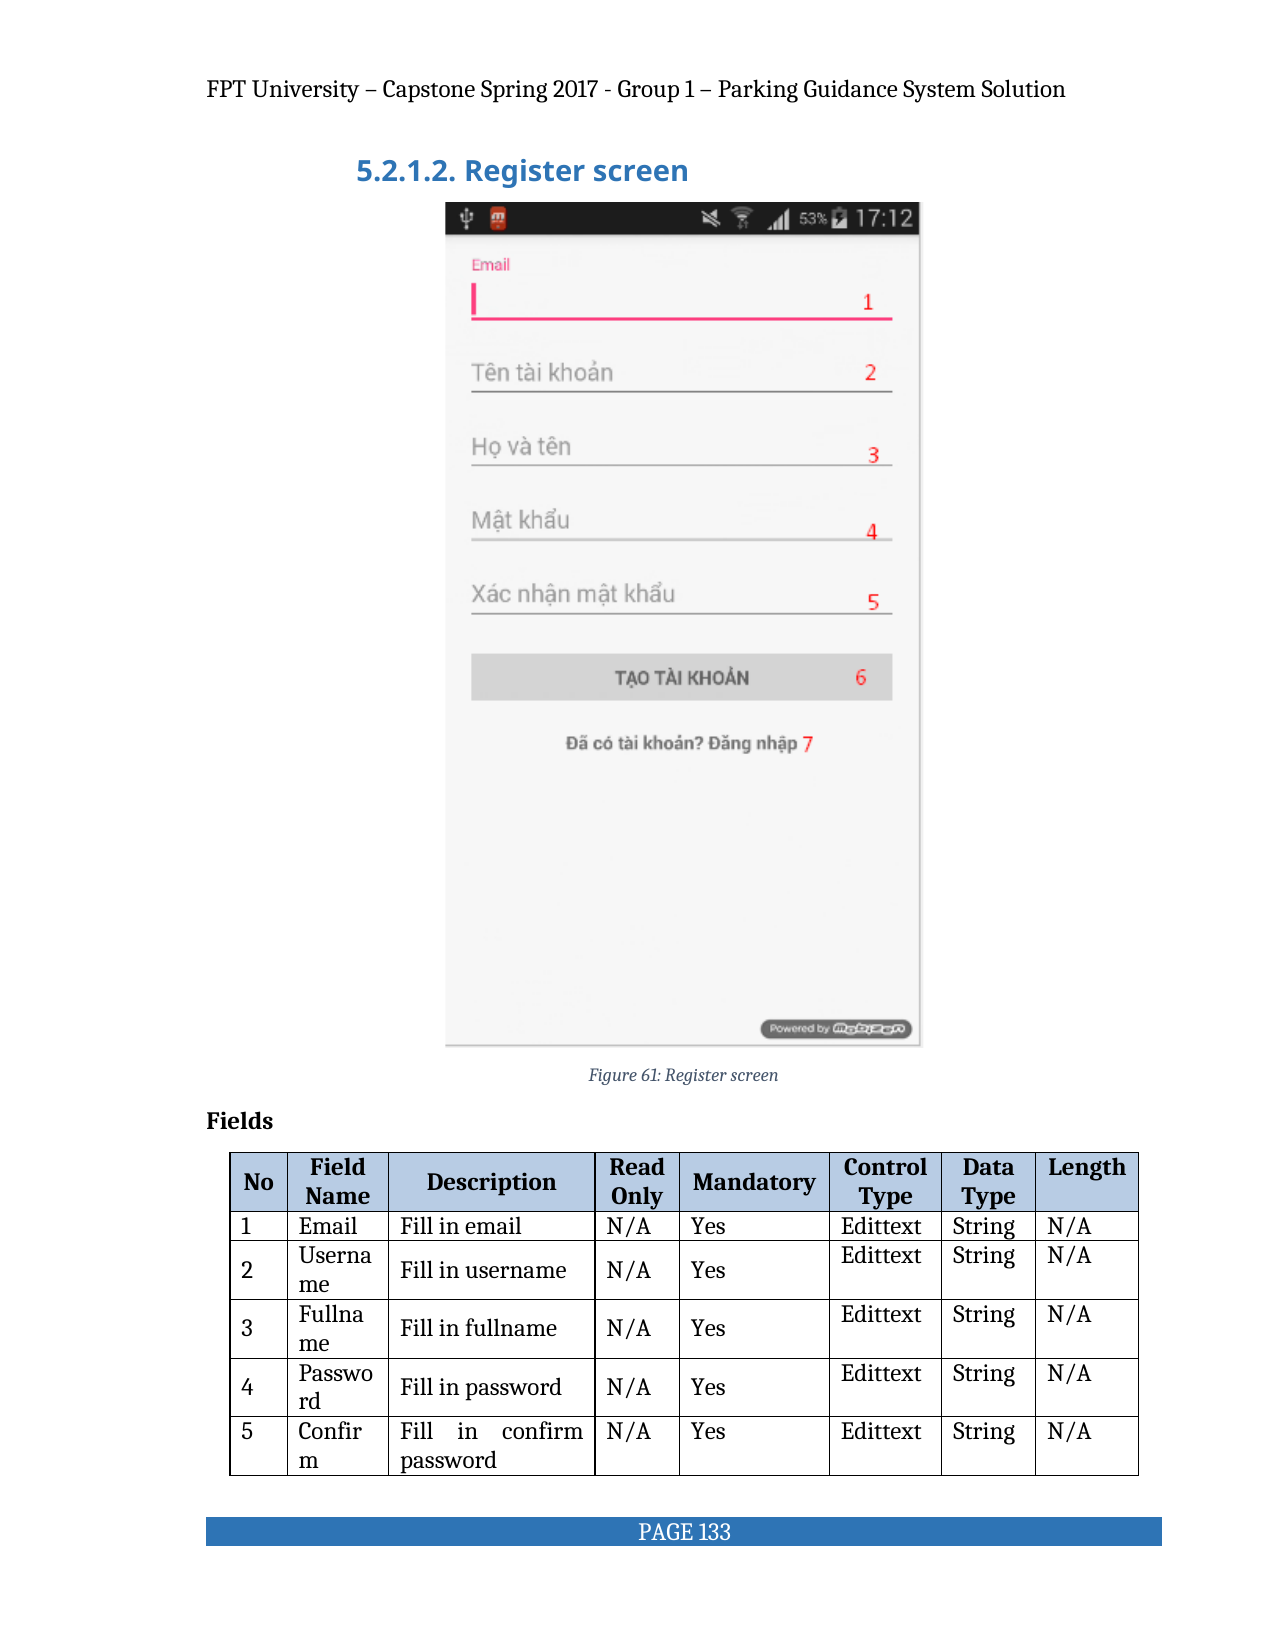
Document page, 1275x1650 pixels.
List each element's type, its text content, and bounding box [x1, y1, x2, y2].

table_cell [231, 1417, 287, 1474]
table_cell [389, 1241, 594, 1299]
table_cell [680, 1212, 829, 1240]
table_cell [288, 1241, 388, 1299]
picture [445, 202, 924, 1048]
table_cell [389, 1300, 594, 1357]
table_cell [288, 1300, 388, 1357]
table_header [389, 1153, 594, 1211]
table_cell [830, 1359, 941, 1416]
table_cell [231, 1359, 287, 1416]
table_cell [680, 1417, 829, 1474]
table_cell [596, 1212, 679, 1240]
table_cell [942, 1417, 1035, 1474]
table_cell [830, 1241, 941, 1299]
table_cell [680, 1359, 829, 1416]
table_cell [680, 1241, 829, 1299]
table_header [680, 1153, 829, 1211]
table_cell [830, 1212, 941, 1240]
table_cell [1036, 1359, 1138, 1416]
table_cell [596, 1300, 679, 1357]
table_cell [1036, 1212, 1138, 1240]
text Fields [206, 1107, 1162, 1135]
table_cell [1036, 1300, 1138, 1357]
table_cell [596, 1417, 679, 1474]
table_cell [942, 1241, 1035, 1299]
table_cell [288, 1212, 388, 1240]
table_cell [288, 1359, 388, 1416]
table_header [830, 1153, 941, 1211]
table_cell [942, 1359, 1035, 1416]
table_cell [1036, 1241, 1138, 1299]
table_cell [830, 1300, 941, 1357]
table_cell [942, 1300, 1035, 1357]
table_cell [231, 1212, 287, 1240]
subtitle Register screen [206, 150, 1162, 190]
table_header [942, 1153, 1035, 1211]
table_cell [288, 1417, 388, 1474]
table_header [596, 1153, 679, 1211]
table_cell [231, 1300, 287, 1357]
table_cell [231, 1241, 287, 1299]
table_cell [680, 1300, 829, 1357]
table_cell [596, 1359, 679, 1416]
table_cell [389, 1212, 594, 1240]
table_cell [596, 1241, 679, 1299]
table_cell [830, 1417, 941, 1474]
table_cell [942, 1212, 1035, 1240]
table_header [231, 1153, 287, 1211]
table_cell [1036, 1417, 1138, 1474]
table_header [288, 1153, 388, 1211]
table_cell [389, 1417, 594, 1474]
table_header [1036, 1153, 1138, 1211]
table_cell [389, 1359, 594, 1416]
